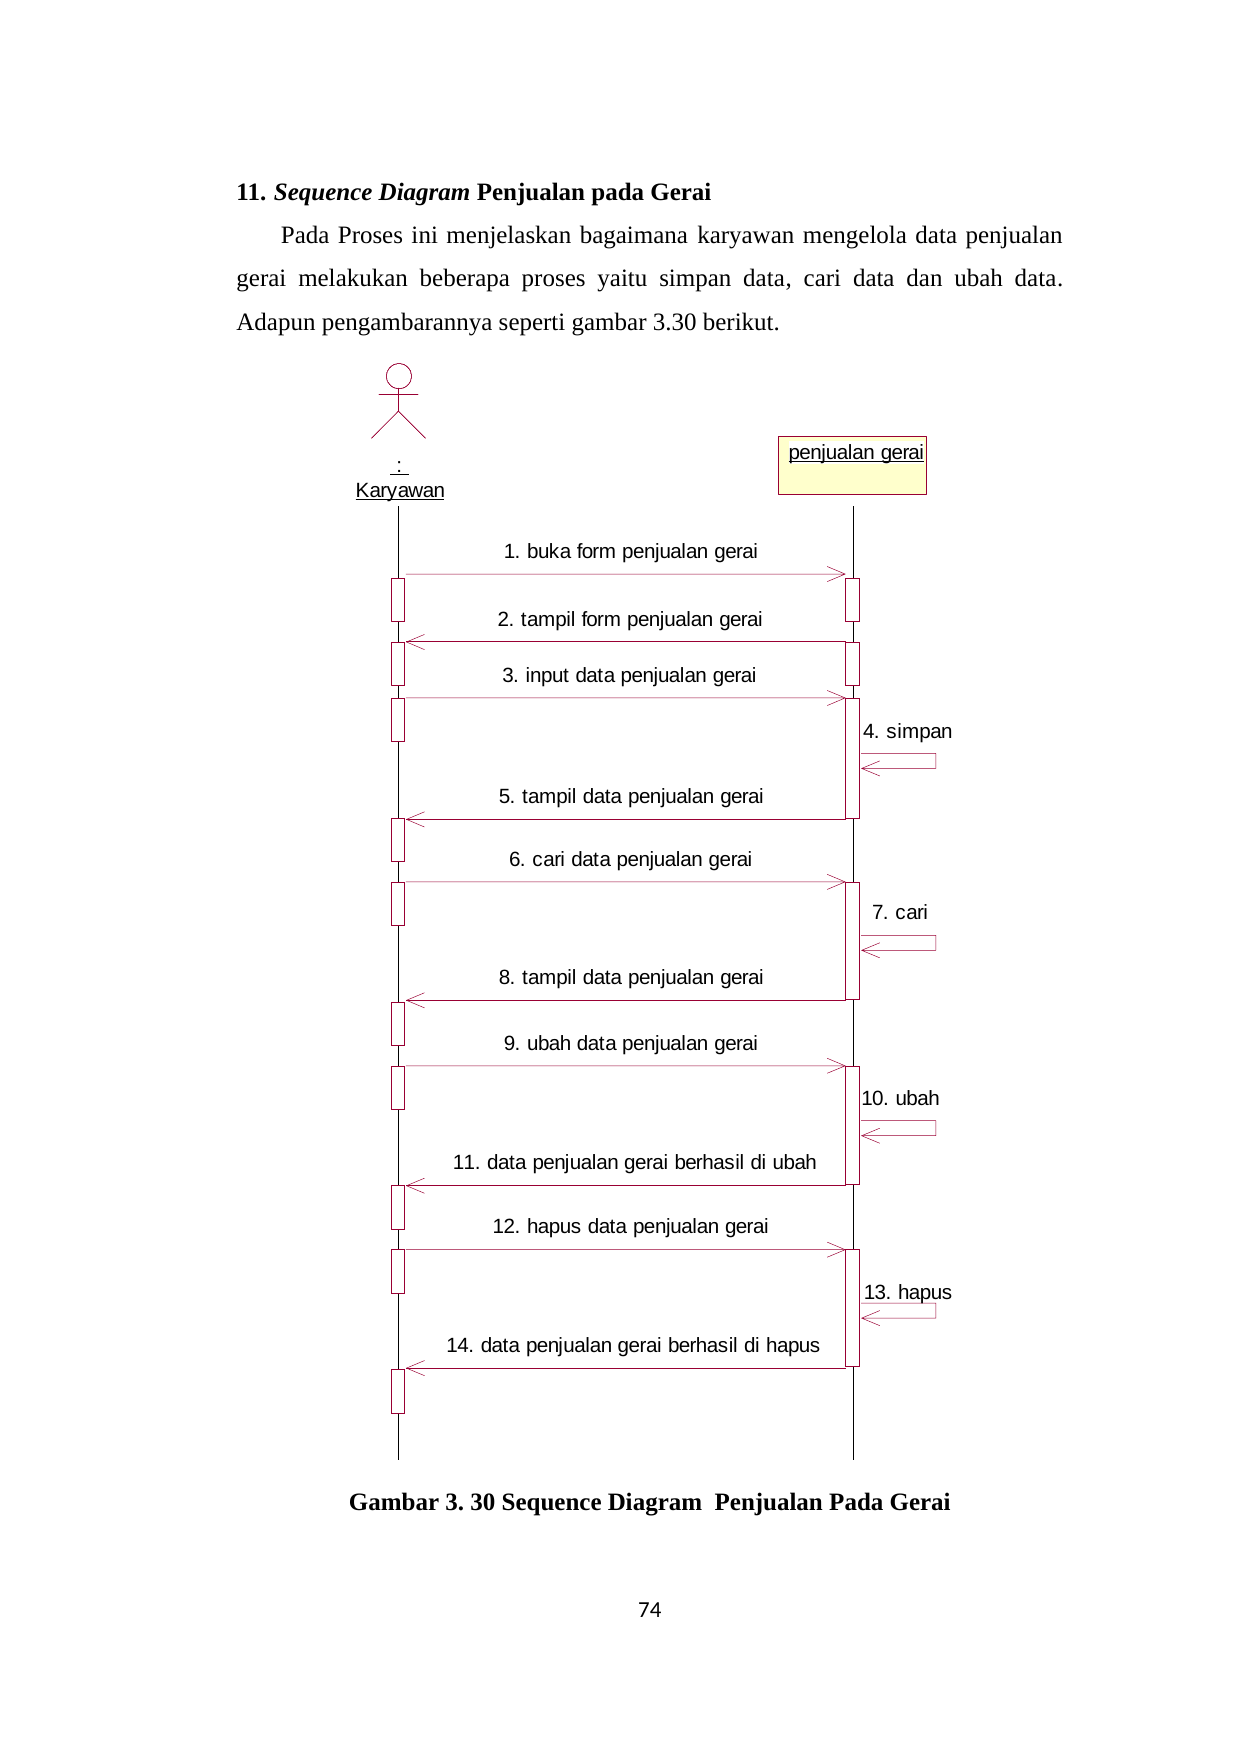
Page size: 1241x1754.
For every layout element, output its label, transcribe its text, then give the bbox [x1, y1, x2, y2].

text Gambar 3. 30 Sequence Diagram Penjualan Pada Gerai [236, 1487, 1063, 1516]
text Pada Proses ini menjelaskan bagaimana karyawan mengelola data penjualan gerai melakukan beberapa proses yaitu simpan data, cari data dan ubah data. Adapun pengambarannya seperti gambar 3.30 berikut. [236, 220, 1063, 335]
list Sequence Diagram Penjualan pada Gerai [236, 177, 1063, 206]
